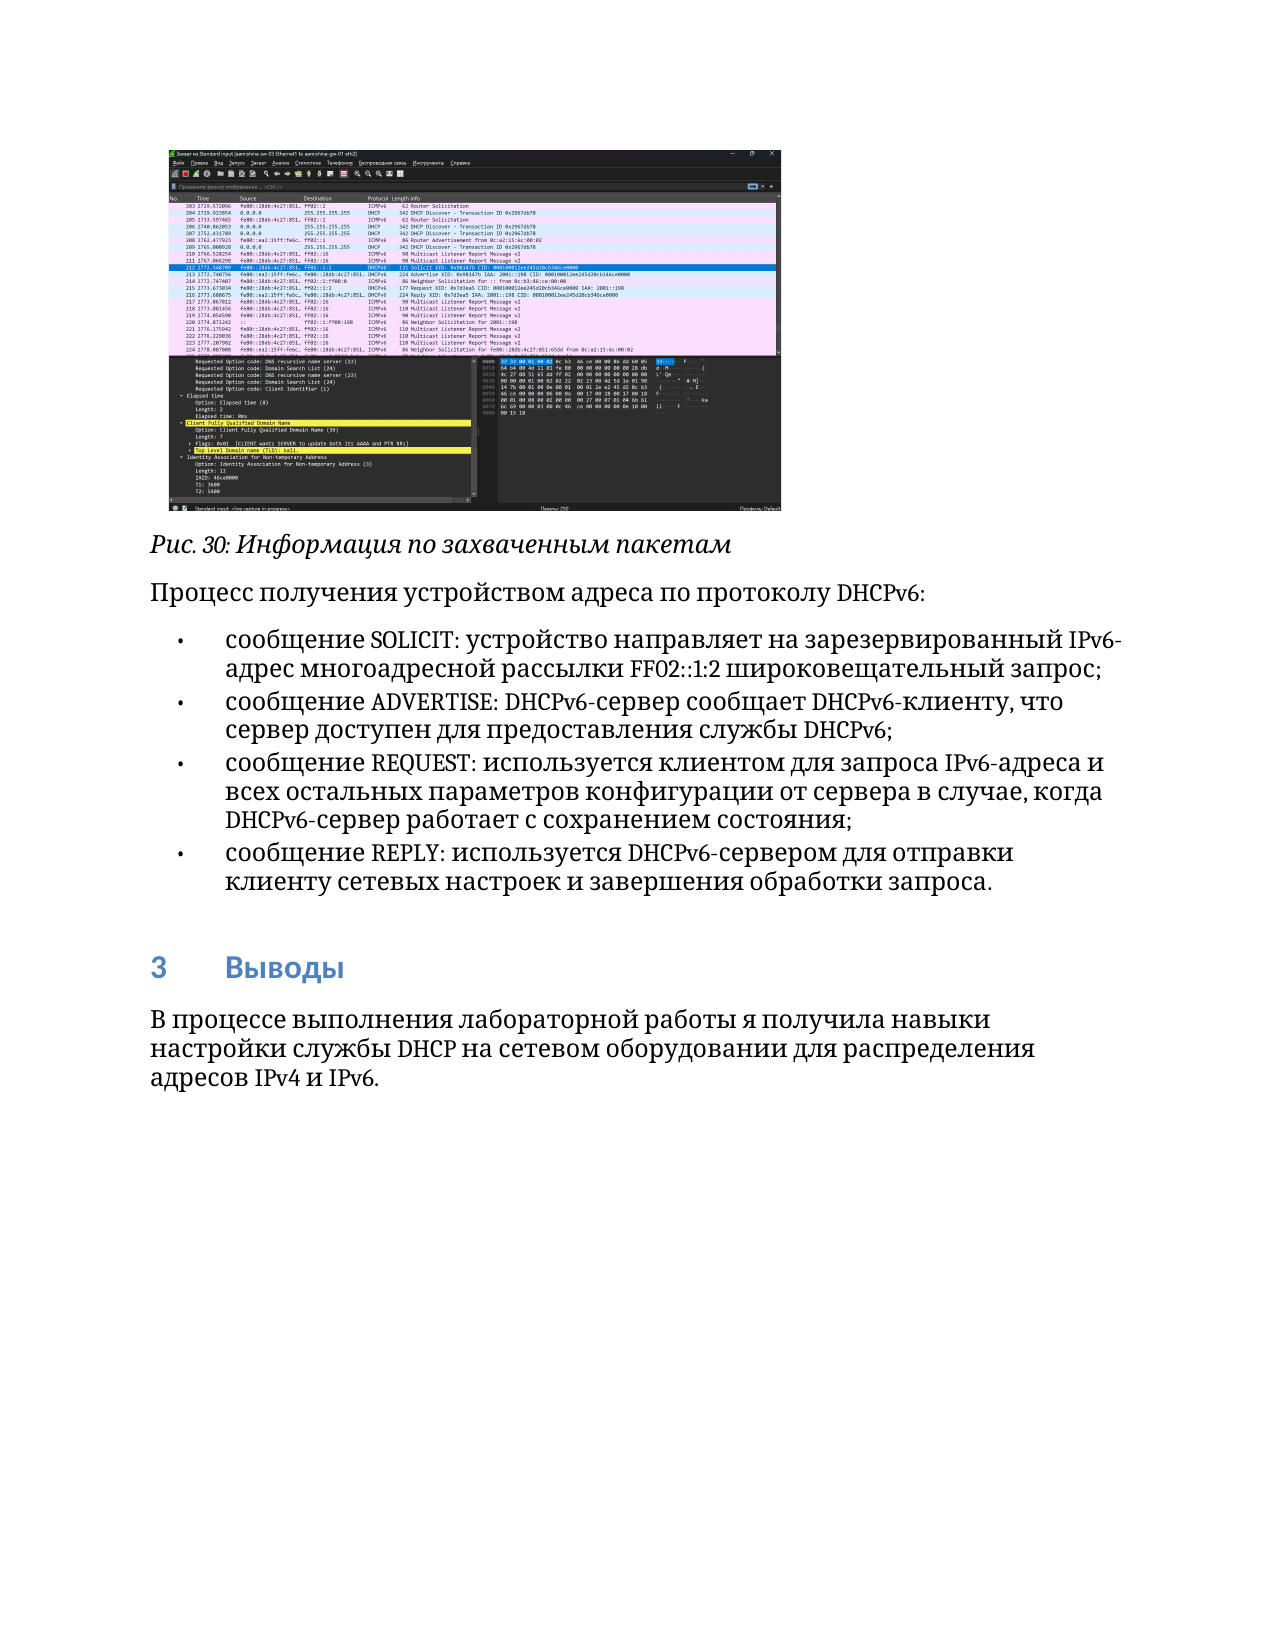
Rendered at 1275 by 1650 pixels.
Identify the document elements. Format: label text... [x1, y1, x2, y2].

list сообщение ADVERTISE: DHCPv6-сервер сообщает DHCPv6-клиенту, что сервер доступен для предоставления службы DHCPv6; [175, 688, 1125, 745]
list сообщение REQUEST: используется клиентом для запроса IPv6-адреса и всех остальных параметров конфигурации от сервера в случае, когда DHCPv6-сервер работает с сохранением состояния; [175, 749, 1125, 835]
list сообщение REPLY: используется DHCPv6-сервером для отправки клиенту сетевых настроек и завершения обработки запроса. [175, 839, 1125, 896]
list сообщение SOLICIT: устройство направляет на зарезервированный IPv6-адрес многоадресной рассылки FF02::1:2 широковещательный запрос; [175, 626, 1125, 684]
subtitle 3 Выводы [150, 946, 1125, 987]
text Процесс получения устройством адреса по протоколу DHCPv6: [150, 579, 1125, 608]
text Рис. 30: Информация по захваченным пакетам [150, 531, 1125, 560]
text В процессе выполнения лабораторной работы я получила навыки настройки службы DHCP на сетевом оборудовании для распределения адресов IPv4 и IPv6. [150, 1006, 1125, 1092]
picture [168, 150, 782, 511]
